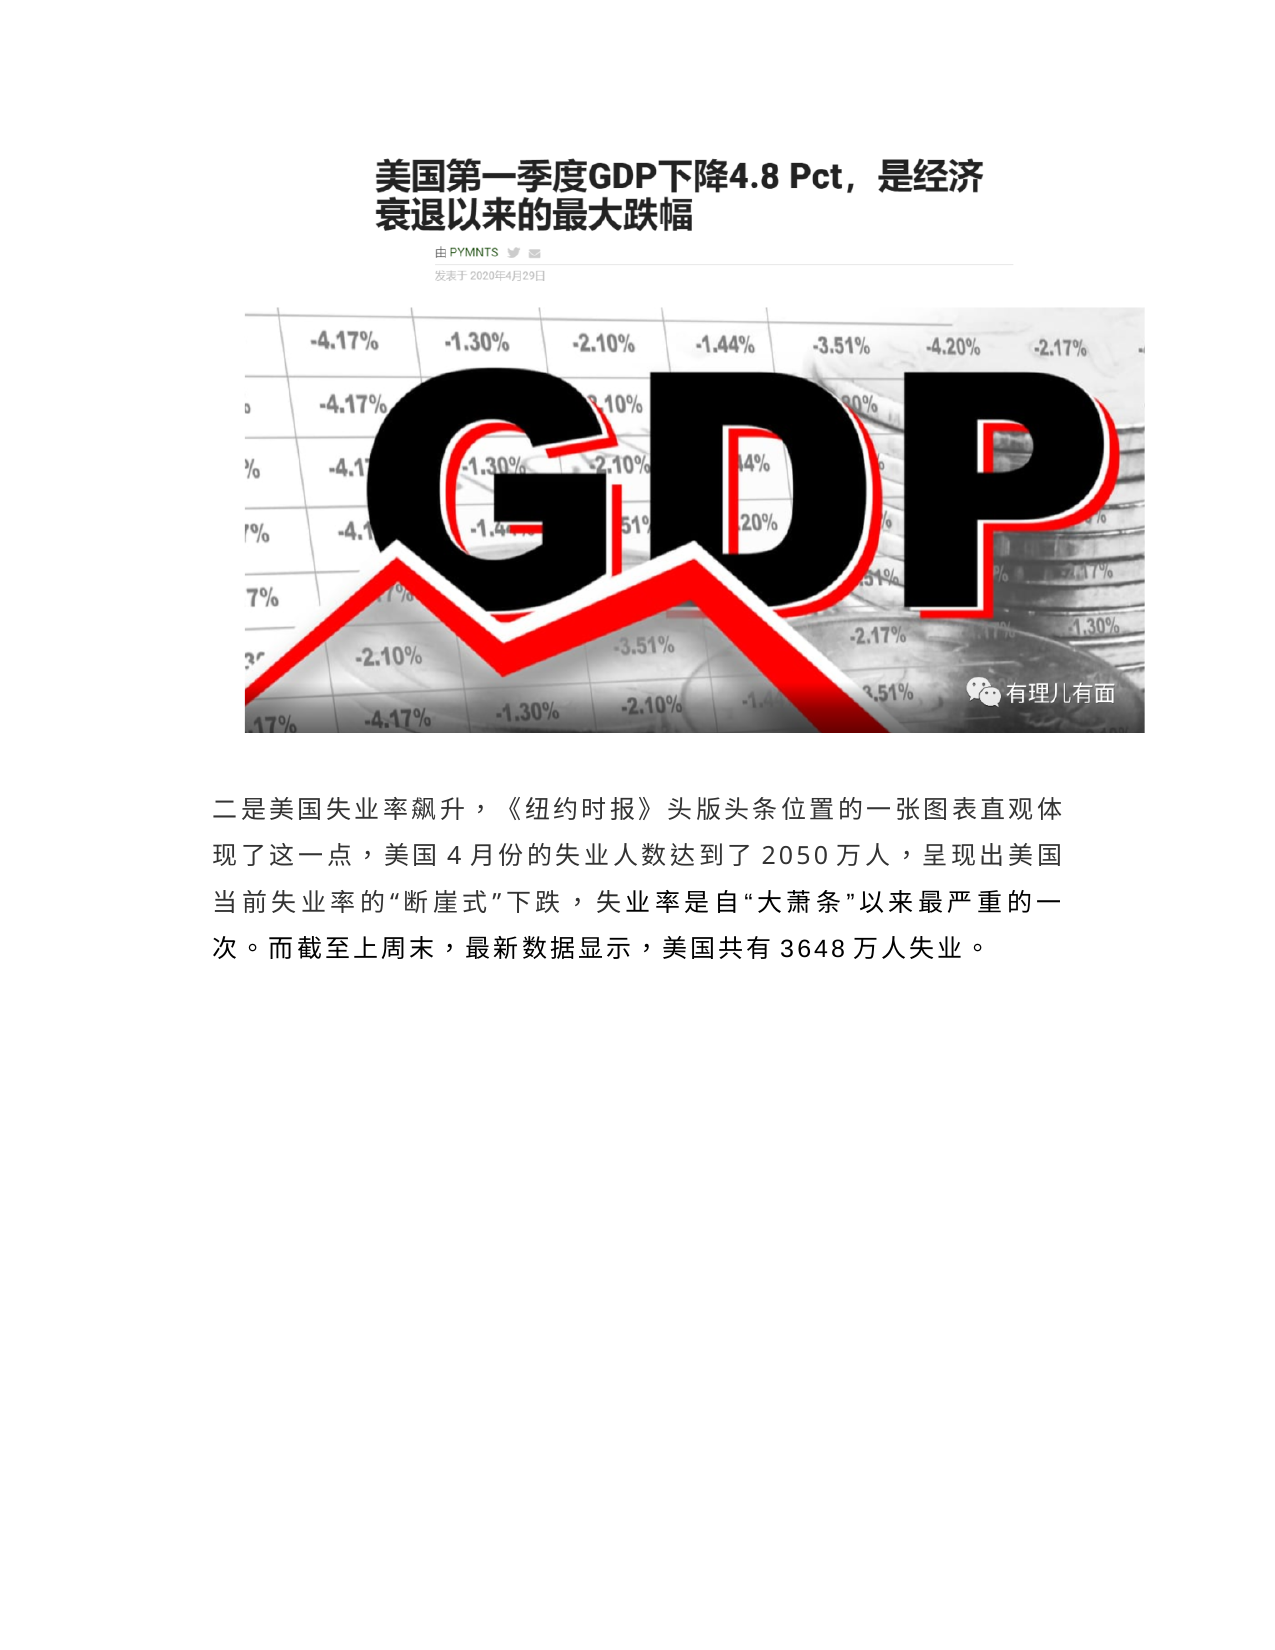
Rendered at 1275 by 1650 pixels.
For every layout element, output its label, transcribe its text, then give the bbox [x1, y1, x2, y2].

text 二是美国失业率飙升，《纽约时报》头版头条位置的一张图表直观体现了这一点，美国4月份的失业人数达到了2050万人，呈现出美国当前失业率的“断崖式”下跌，失业率是自“大萧条”以来最严重的一次。而截至上周末，最新数据显示，美国共有3648万人失业。 [212, 779, 1062, 965]
picture [244, 150, 1145, 733]
